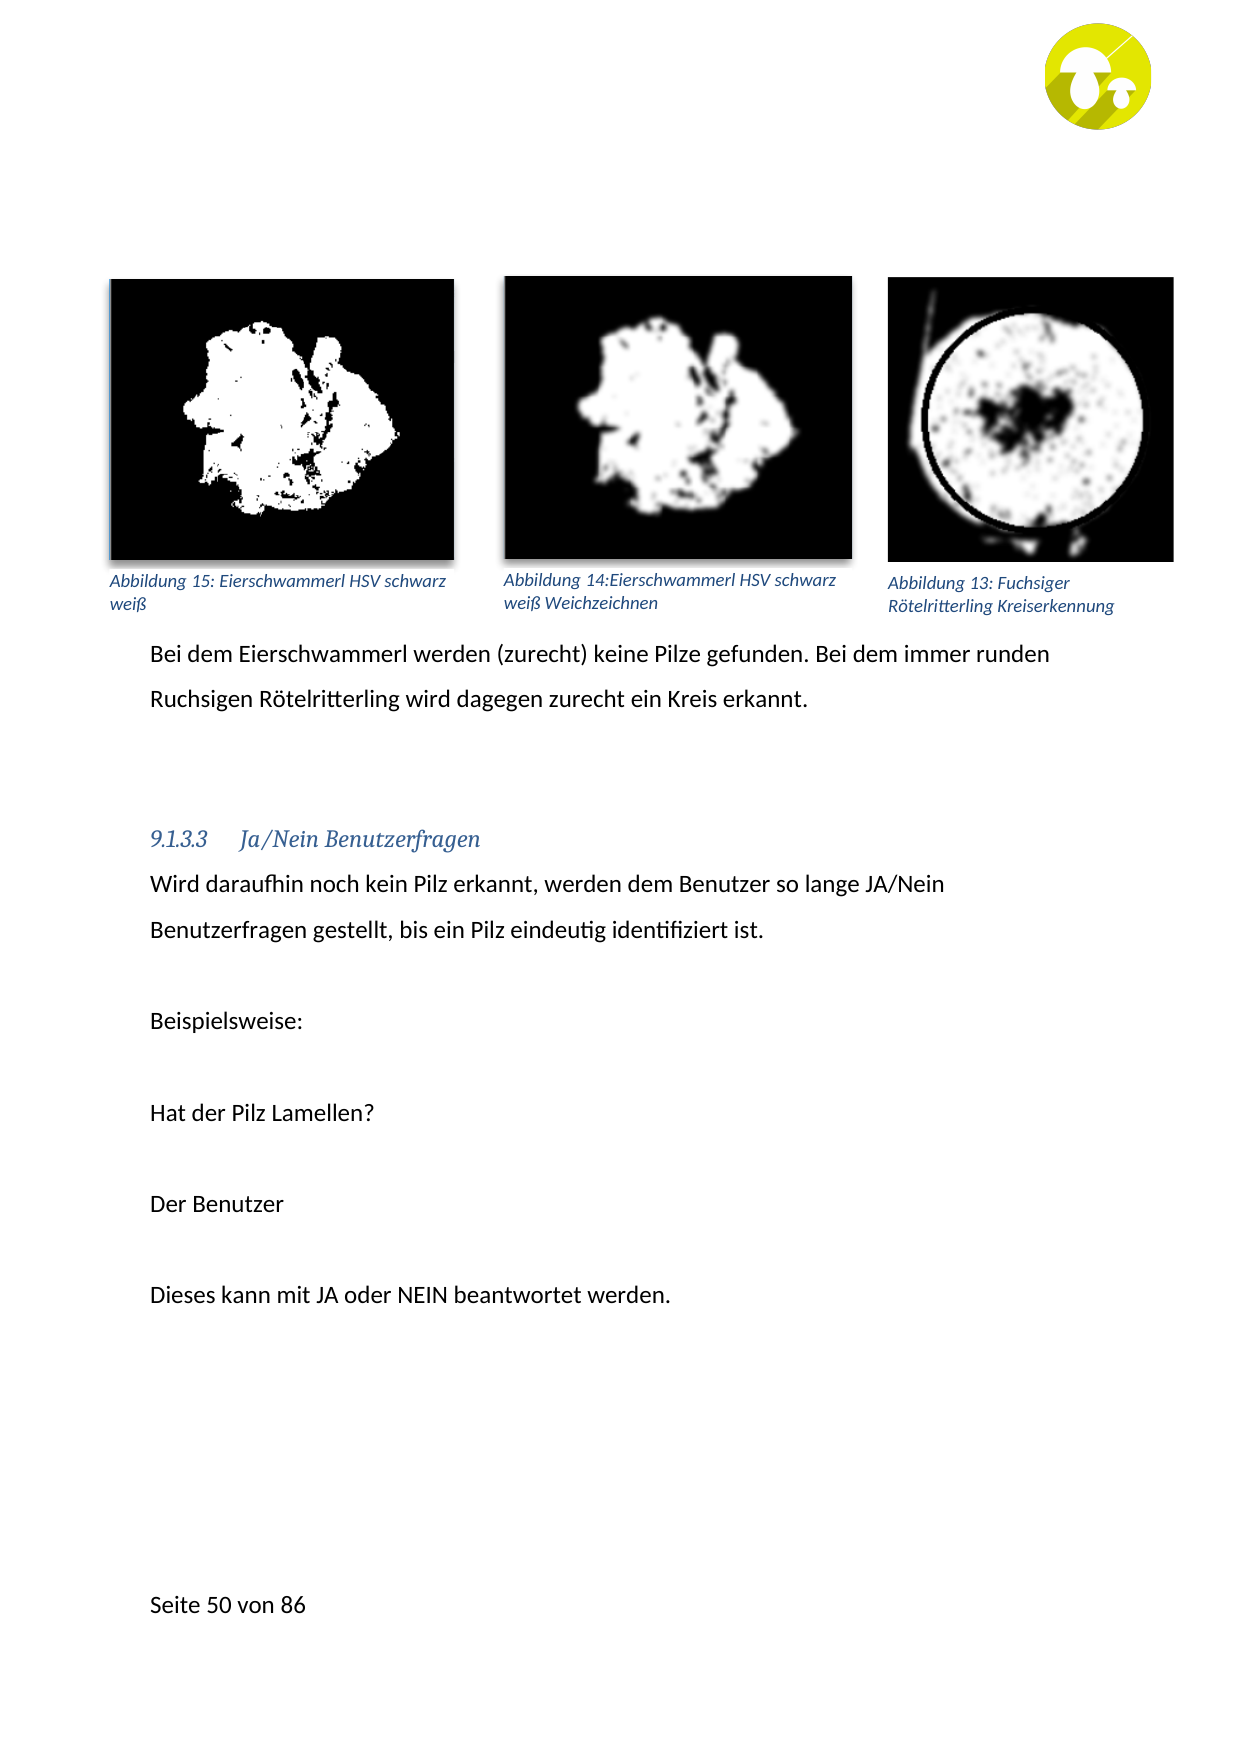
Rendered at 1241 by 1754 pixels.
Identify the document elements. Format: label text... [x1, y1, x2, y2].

text Hat der Pilz Lamellen? [150, 1097, 1090, 1127]
picture [887, 277, 1174, 562]
text Der Benutzer [150, 1188, 1090, 1219]
text Beispielsweise: [150, 1005, 1090, 1036]
picture [1045, 23, 1152, 130]
subtitle Ja/Nein Benutzerfragen [150, 825, 1090, 854]
text Dieses kann mit JA oder NEIN beantwortet werden. [150, 1280, 1090, 1310]
picture [503, 276, 853, 559]
picture [109, 279, 455, 560]
text Wird daraufhin noch kein Pilz erkannt, werden dem Benutzer so lange JA/Nein Benutzerfragen gestellt, bis ein Pilz eindeutig identifiziert ist. [150, 868, 1090, 944]
text Bei dem Eierschwammerl werden (zurecht) keine Pilze gefunden. Bei dem immer runden Ruchsigen Rötelritterling wird dagegen zurecht ein Kreis erkannt. [150, 333, 1090, 714]
